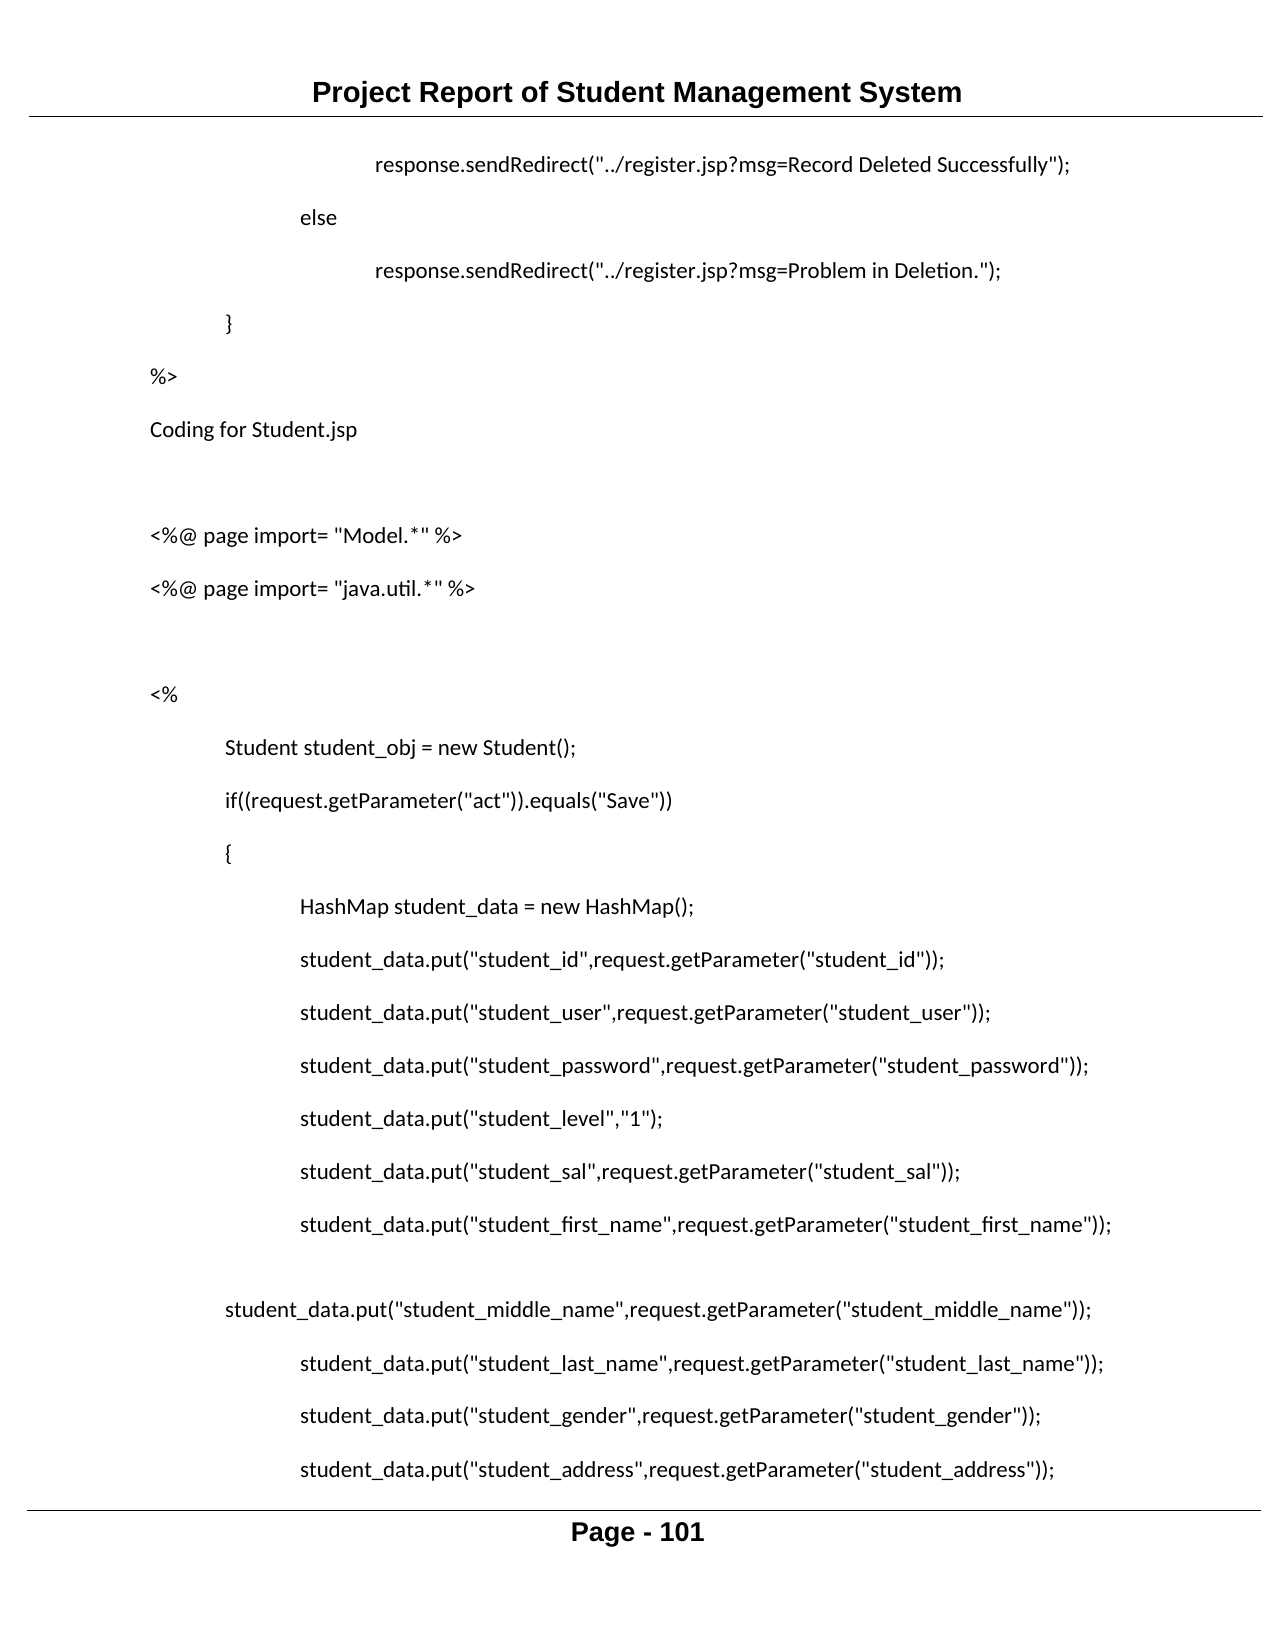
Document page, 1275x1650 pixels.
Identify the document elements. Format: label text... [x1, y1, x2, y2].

text student_data.put("student_middle_name",request.getParameter("student_middle_name")); [150, 1263, 1125, 1324]
text Student student_obj = new Student(); [150, 733, 1125, 761]
text %> [150, 362, 1125, 390]
text <%@ page import= "Model.*" %> [150, 521, 1125, 549]
text student_data.put("student_last_name",request.getParameter("student_last_name")); [150, 1349, 1125, 1377]
text else [150, 203, 1125, 231]
text if((request.getParameter("act")).equals("Save")) [150, 786, 1125, 814]
text student_data.put("student_address",request.getParameter("student_address")); [150, 1455, 1125, 1483]
text HashMap student_data = new HashMap(); [150, 892, 1125, 920]
text student_data.put("student_gender",request.getParameter("student_gender")); [150, 1402, 1125, 1430]
text <%@ page import= "java.util.*" %> [150, 574, 1125, 602]
text } [150, 309, 1125, 337]
text student_data.put("student_level","1"); [150, 1104, 1125, 1132]
text Coding for Student.jsp [150, 415, 1125, 443]
text student_data.put("student_password",request.getParameter("student_password")); [150, 1051, 1125, 1079]
text response.sendRedirect("../register.jsp?msg=Problem in Deletion."); [150, 256, 1125, 284]
text student_data.put("student_user",request.getParameter("student_user")); [150, 998, 1125, 1026]
text <% [150, 680, 1125, 708]
text { [150, 839, 1125, 867]
text student_data.put("student_first_name",request.getParameter("student_first_name")); [150, 1210, 1125, 1238]
text response.sendRedirect("../register.jsp?msg=Record Deleted Successfully"); [150, 150, 1125, 178]
text student_data.put("student_sal",request.getParameter("student_sal")); [150, 1157, 1125, 1185]
text student_data.put("student_id",request.getParameter("student_id")); [150, 945, 1125, 973]
